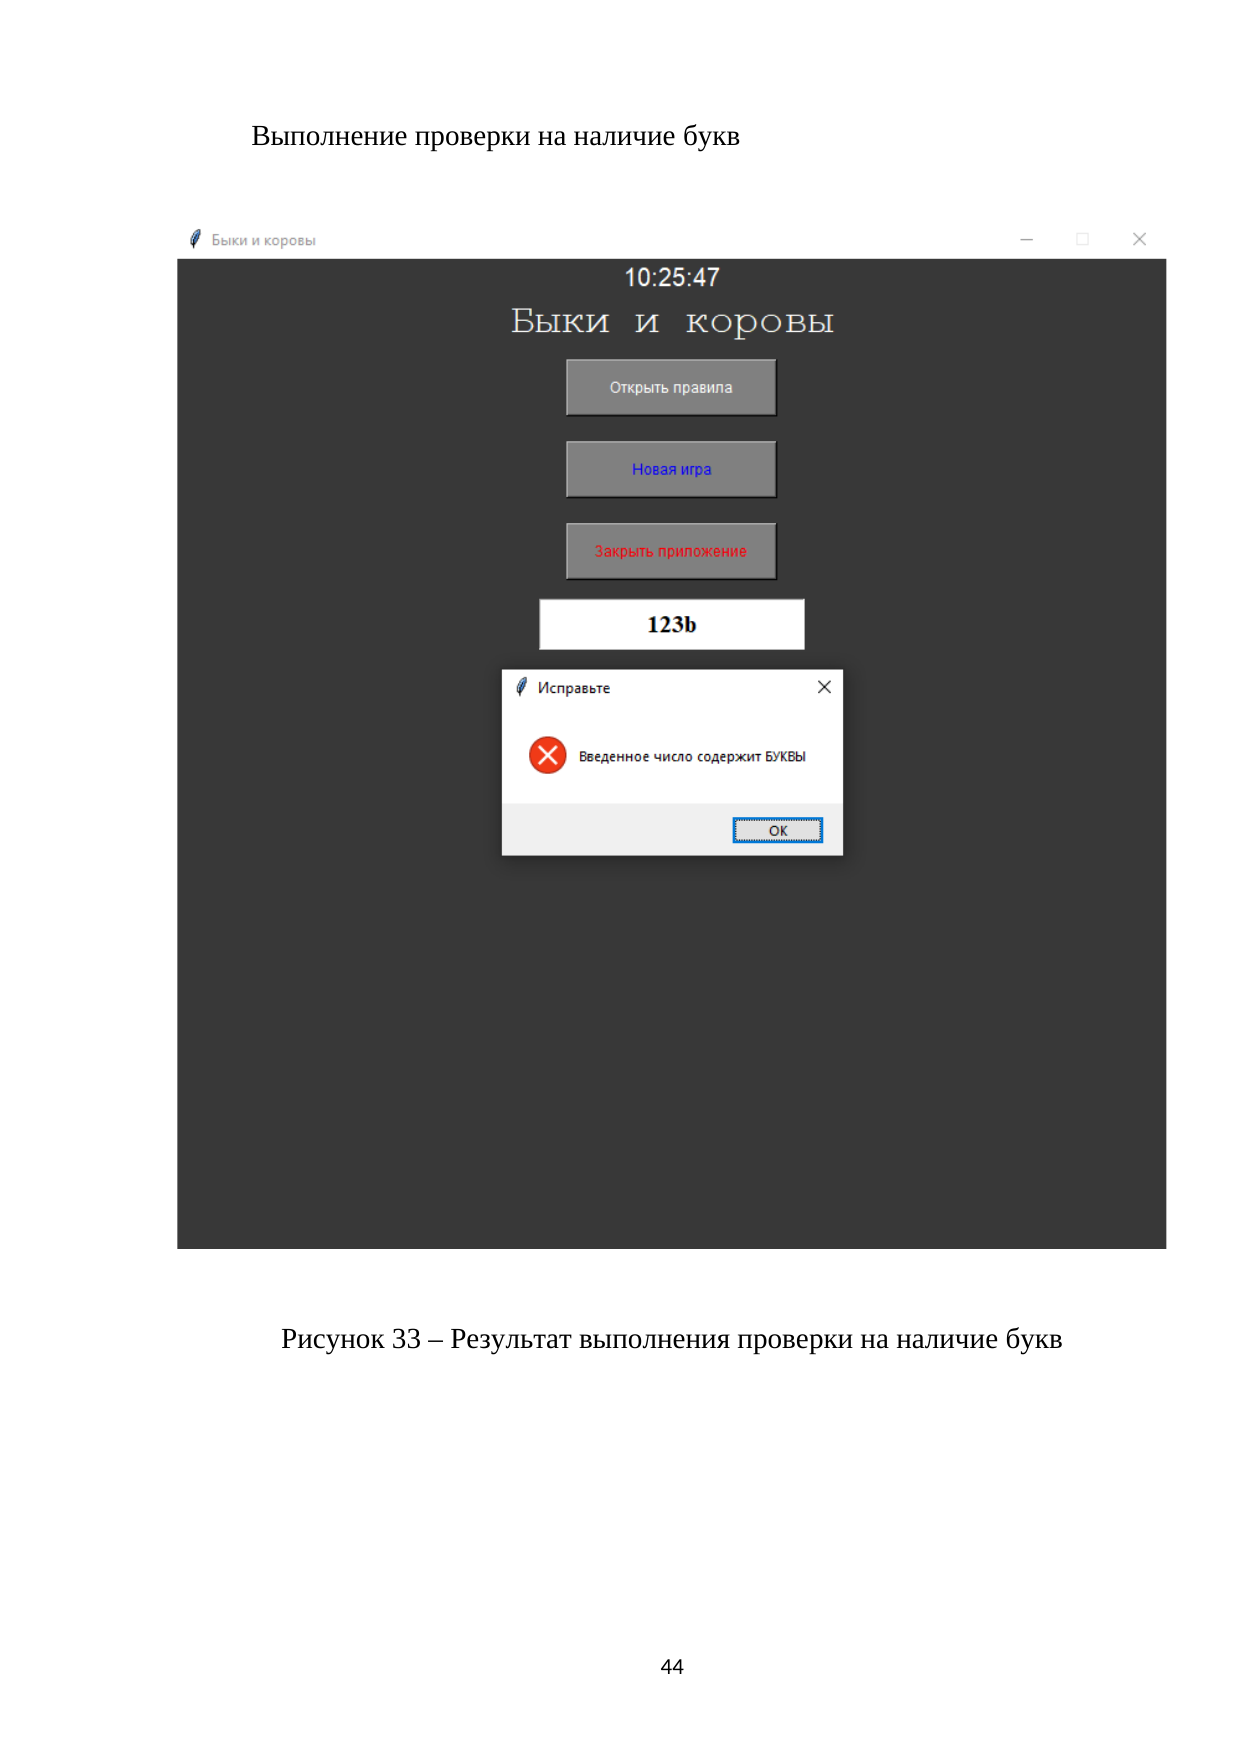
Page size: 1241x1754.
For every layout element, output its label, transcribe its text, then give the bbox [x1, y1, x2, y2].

text Выполнение проверки на наличие букв [177, 118, 1167, 152]
text Рисунок 33 – Результат выполнения проверки на наличие букв [177, 1321, 1167, 1354]
picture [177, 223, 1167, 1249]
